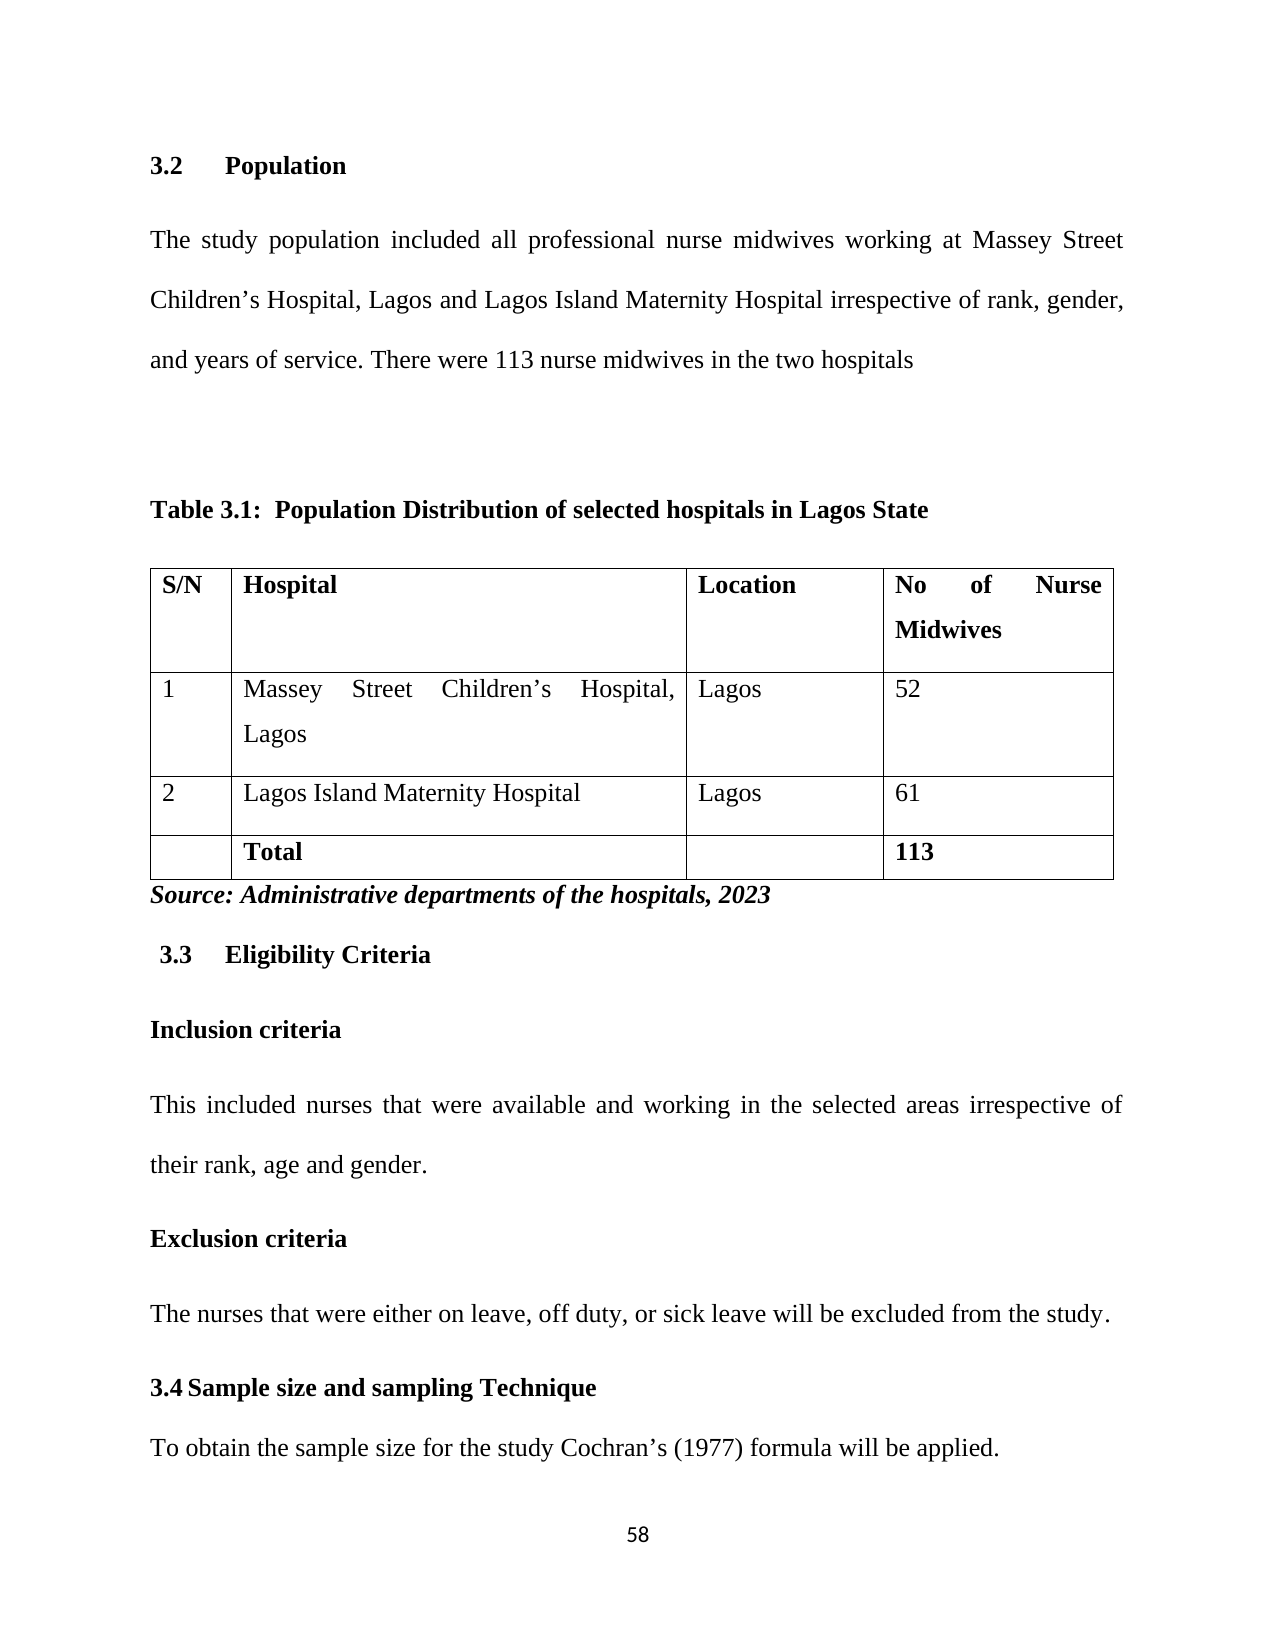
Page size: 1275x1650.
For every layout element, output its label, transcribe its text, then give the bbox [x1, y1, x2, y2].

text Table 3.1: Population Distribution of selected hospitals in Lagos State [150, 494, 1125, 524]
text The study population included all professional nurse midwives working at Massey Street Children’s Hospital, Lagos and Lagos Island Maternity Hospital irrespective of rank, gender, and years of service. There were 113 nurse midwives in the two hospitals [150, 224, 1125, 374]
subtitle 3.2 Population [150, 150, 1125, 180]
table_cell Lagos [687, 777, 883, 834]
table_cell [687, 836, 883, 878]
table_cell Lagos [687, 673, 883, 776]
table_cell Massey Street Children’s Hospital, Lagos [232, 673, 686, 776]
table_cell 2 [151, 777, 231, 834]
table_header S/N [151, 569, 231, 672]
text The nurses that were either on leave, off duty, or sick leave will be excluded from the study. [150, 1298, 1125, 1328]
subtitle Source: Administrative departments of the hospitals, 2023 [150, 879, 1125, 909]
text This included nurses that were available and working in the selected areas irrespective of their rank, age and gender. [150, 1089, 1125, 1179]
table_cell 61 [884, 777, 1113, 834]
text Inclusion criteria [150, 1014, 1125, 1044]
table_cell Lagos Island Maternity Hospital [232, 777, 686, 834]
table_cell 1 [151, 673, 231, 776]
list Sample size and sampling Technique [150, 1372, 1125, 1402]
table_cell [151, 836, 231, 878]
table_cell 113 [884, 836, 1113, 878]
table_header Hospital [232, 569, 686, 672]
list Eligibility Criteria [159, 939, 1125, 969]
table_cell Total [232, 836, 686, 878]
table_cell 52 [884, 673, 1113, 776]
text To obtain the sample size for the study Cochran’s (1977) formula will be applied. [150, 1432, 1125, 1462]
text Exclusion criteria [150, 1223, 1125, 1253]
table_header No of Nurse Midwives [884, 569, 1113, 672]
table_header Location [687, 569, 883, 672]
